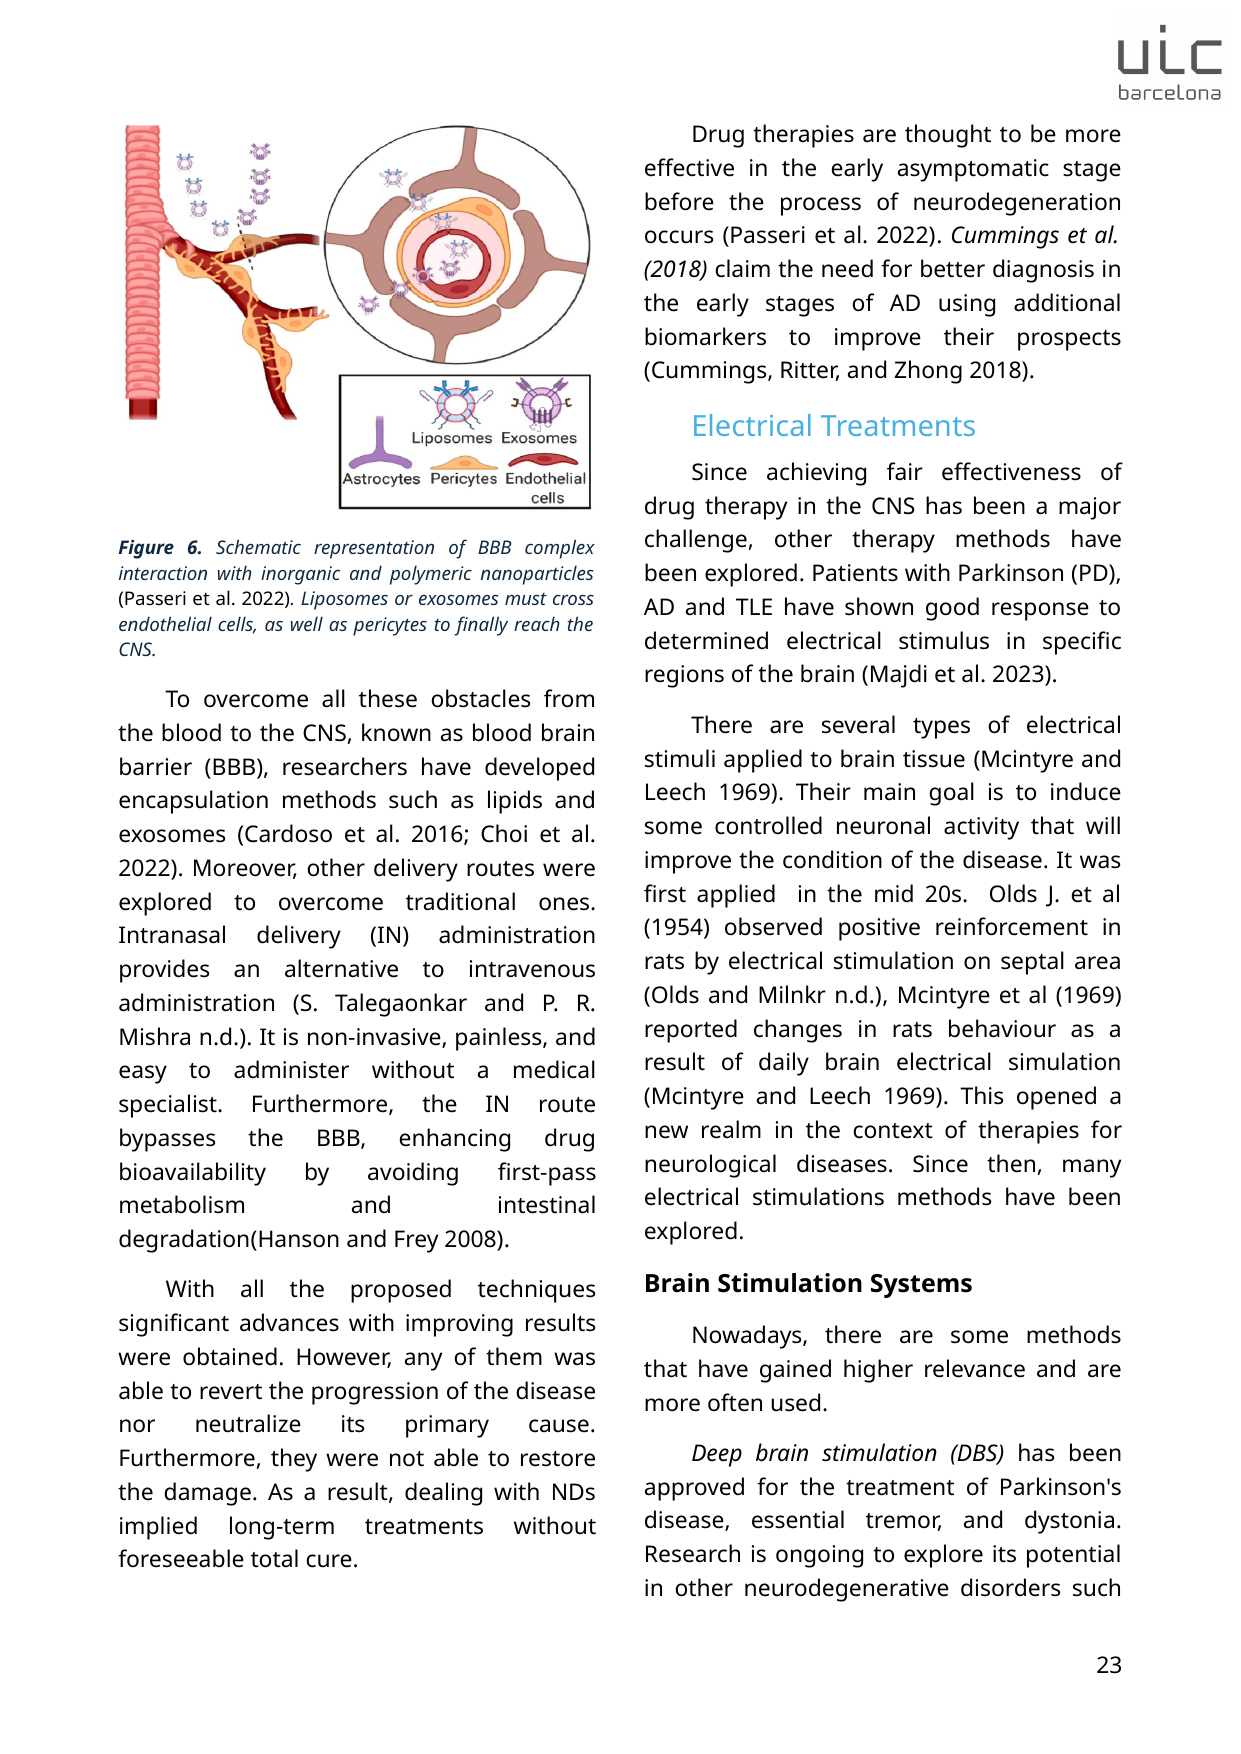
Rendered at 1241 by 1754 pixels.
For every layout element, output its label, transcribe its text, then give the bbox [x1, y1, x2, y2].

text To overcome all these obstacles from the blood to the CNS, known as blood brain barrier (BBB), researchers have developed encapsulation methods such as lipids and exosomes . Moreover, other delivery routes were explored to overcome traditional ones. Intranasal delivery (IN) administration provides an alternative to intravenous administration . It is non-invasive, painless, and easy to administer without a medical specialist. Furthermore, the IN route bypasses the BBB, enhancing drug bioavailability by avoiding first-pass metabolism and intestinal degradation. [118, 683, 596, 1254]
text Figure 6. Schematic representation of BBB complex interaction with inorganic and polymeric nanoparticles . Liposomes or exosomes must cross endothelial cells, as well as pericytes to finally reach the CNS. [118, 534, 596, 662]
text Since achieving fair effectiveness of drug therapy in the CNS has been a major challenge, other therapy methods have been explored. Patients with Parkinson (PD), AD and TLE have shown good response to determined electrical stimulus in specific regions of the brain . [644, 456, 1122, 690]
text There are several types of electrical stimuli applied to brain tissue . Their main goal is to induce some controlled neuronal activity that will improve the condition of the disease. It was first applied in the mid 20s. Olds J. et al (1954) observed positive reinforcement in rats by electrical stimulation on septal area , Mcintyre et al (1969) reported changes in rats behaviour as a result of daily brain electrical simulation . This opened a new realm in the context of therapies for neurological diseases. Since then, many electrical stimulations methods have been explored. [644, 709, 1122, 1246]
subtitle Electrical Treatments [644, 405, 1122, 444]
text Brain Stimulation Systems [644, 1266, 1122, 1299]
picture [118, 118, 597, 516]
text Nowadays, there are some methods that have gained higher relevance and are more often used. [644, 1319, 1122, 1418]
text Drug therapies are thought to be more effective in the early asymptomatic stage before the process of neurodegeneration occurs . Cummings et al. (2018) claim the need for better diagnosis in the early stages of AD using additional biomarkers to improve their prospects . [644, 118, 1122, 386]
text With all the proposed techniques significant advances with improving results were obtained. However, any of them was able to revert the progression of the disease nor neutralize its primary cause. Furthermore, they were not able to restore the damage. As a result, dealing with NDs implied long-term treatments without foreseeable total cure. [118, 1273, 596, 1574]
picture [1110, 11, 1229, 110]
